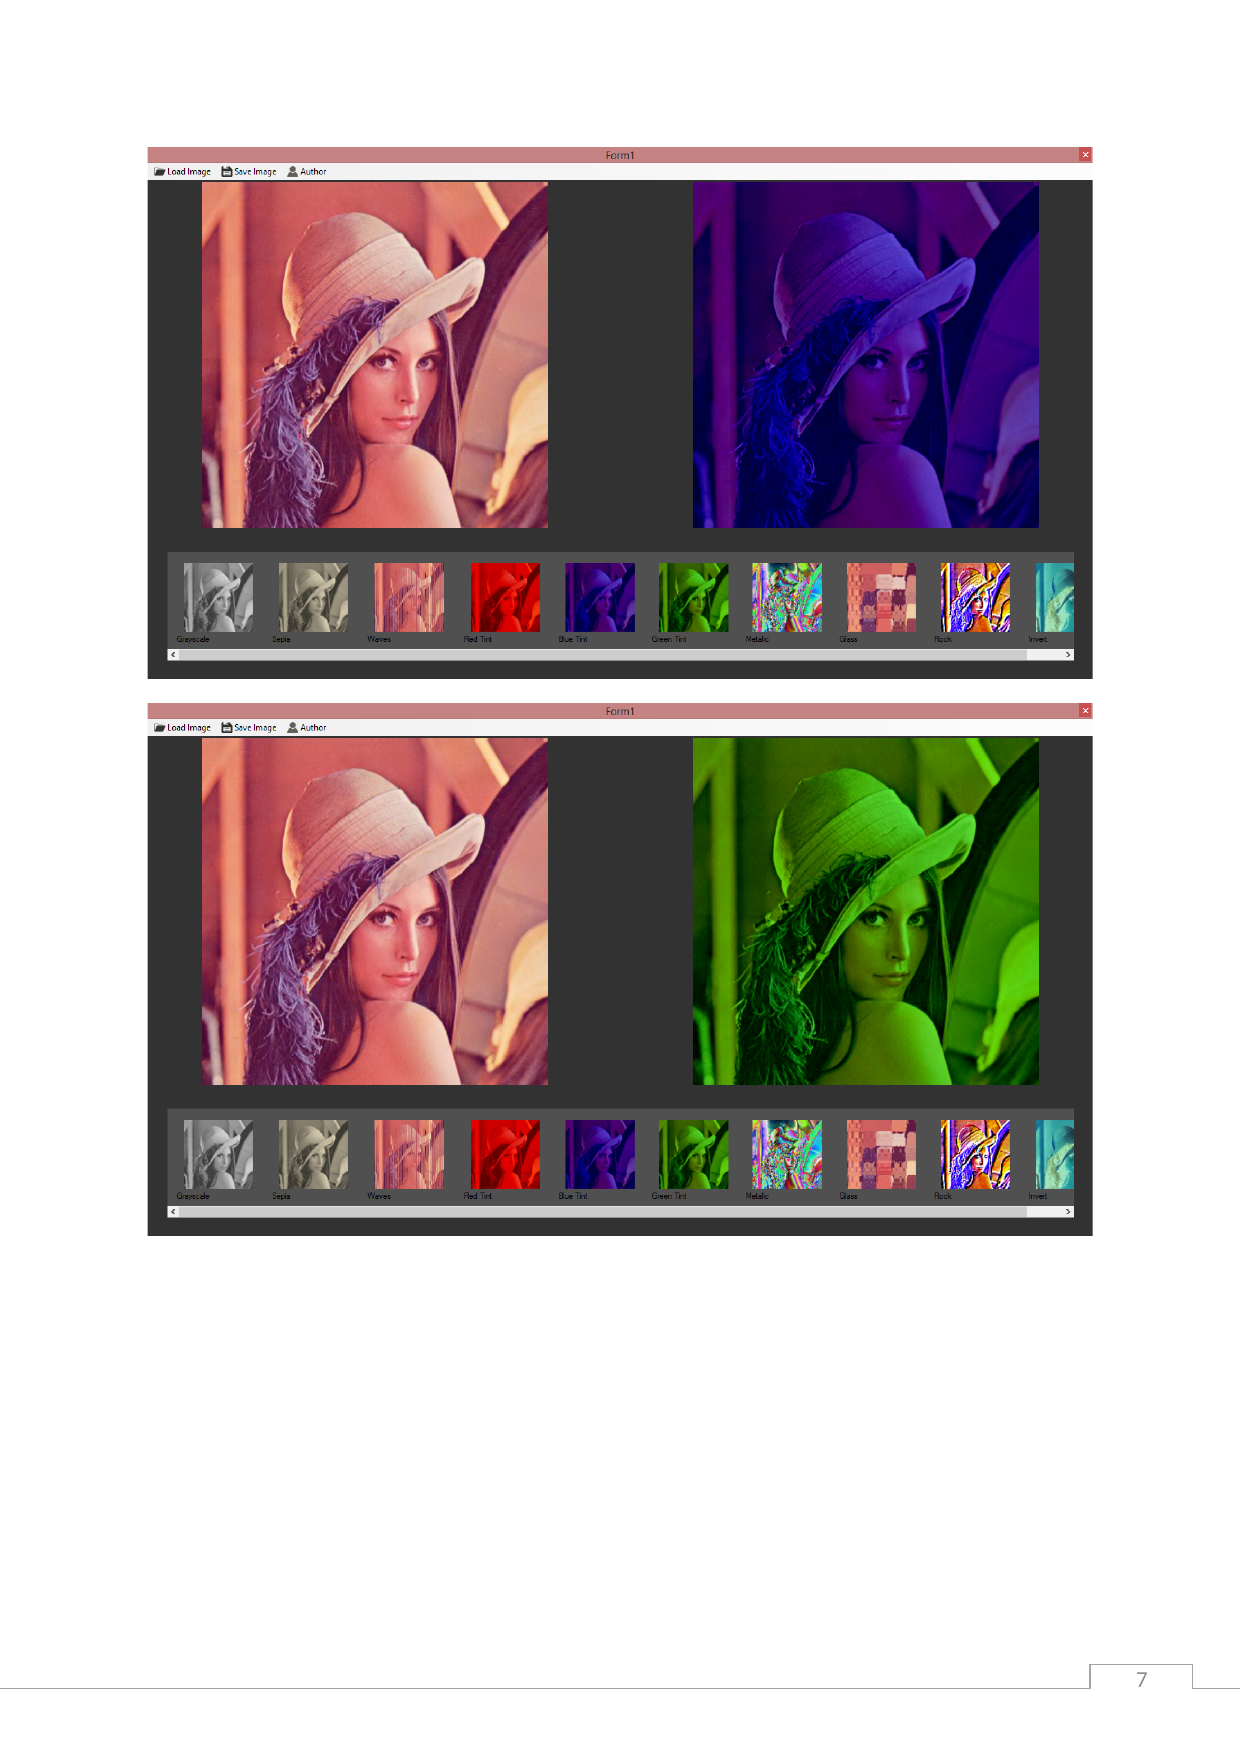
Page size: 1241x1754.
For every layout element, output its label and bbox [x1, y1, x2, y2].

picture [147, 147, 1093, 679]
picture [147, 703, 1093, 1236]
